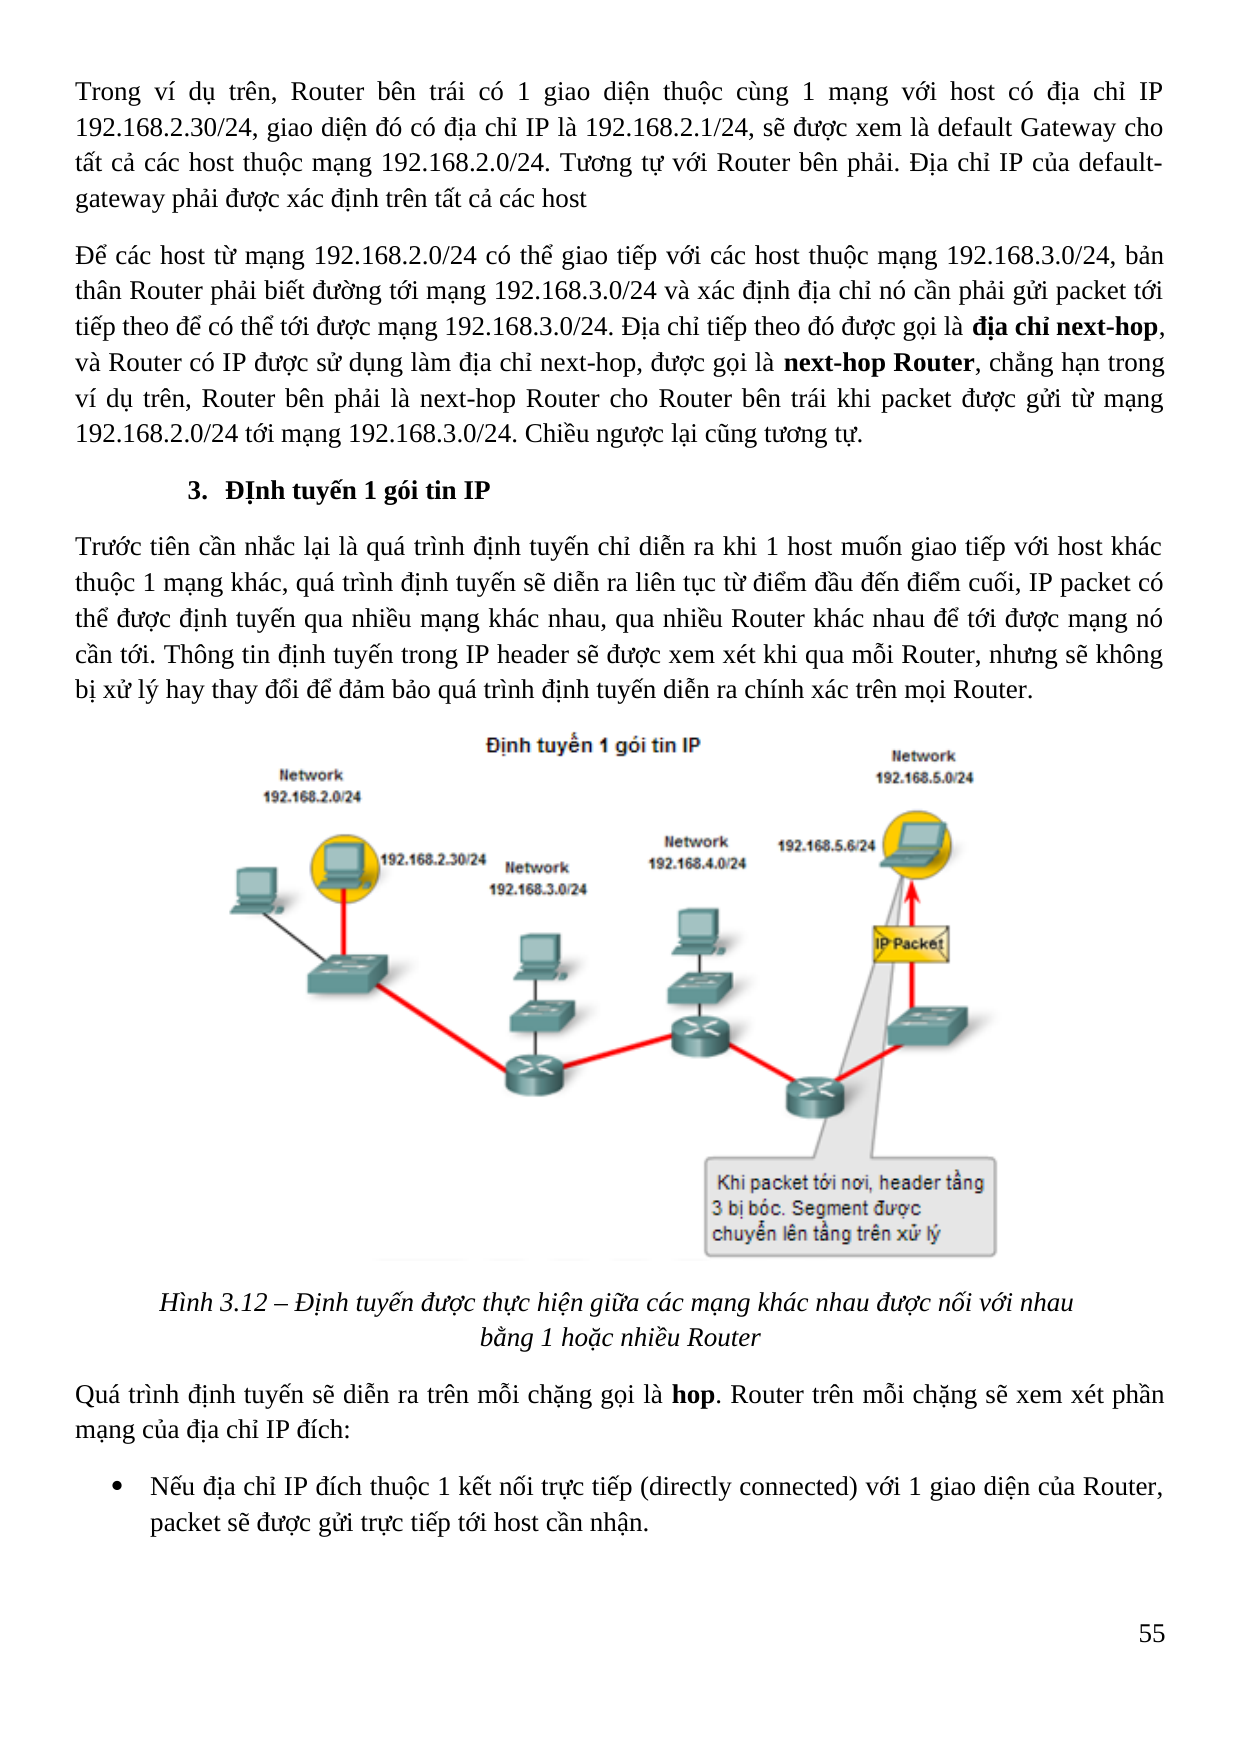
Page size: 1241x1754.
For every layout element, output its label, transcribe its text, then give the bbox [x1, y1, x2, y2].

text Trước tiên cần nhắc lại là quá trình định tuyến chỉ diễn ra khi 1 host muốn giao tiếp với host khác thuộc 1 mạng khác, quá trình định tuyến sẽ diễn ra liên tục từ điểm đầu đến điểm cuối, IP packet có thể được định tuyến qua nhiều mạng khác nhau, qua nhiều Router khác nhau để tới được mạng nó cần tới. Thông tin định tuyến trong IP header sẽ được xem xét khi qua mỗi Router, nhưng sẽ không bị xử lý hay thay đổi để đảm bảo quá trình định tuyến diễn ra chính xác trên mọi Router. [75, 531, 1165, 704]
text Trong ví dụ trên, Router bên trái có 1 giao diện thuộc cùng 1 mạng với host có địa chỉ IP 192.168.2.30/24, giao diện đó có địa chỉ IP là 192.168.2.1/24, sẽ được xem là default Gateway cho tất cả các host thuộc mạng 192.168.2.0/24. Tương tự với Router bên phải. Địa chỉ IP của default-gateway phải được xác định trên tất cả các host [75, 75, 1165, 213]
text Để các host từ mạng 192.168.2.0/24 có thể giao tiếp với các host thuộc mạng 192.168.3.0/24, bản thân Router phải biết đường tới mạng 192.168.3.0/24 và xác định địa chỉ nó cần phải gửi packet tới tiếp theo để có thể tới được mạng 192.168.3.0/24. Địa chỉ tiếp theo đó được gọi là địa chỉ next-hop, và Router có IP được sử dụng làm địa chỉ next-hop, được gọi là next-hop Router, chẳng hạn trong ví dụ trên, Router bên phải là next-hop Router cho Router bên trái khi packet được gửi từ mạng 192.168.2.0/24 tới mạng 192.168.3.0/24. Chiều ngược lại cũng tương tự. [75, 239, 1165, 448]
list ĐỊnh tuyến 1 gói tin IP [187, 474, 1165, 505]
text Hình 3.12 – Định tuyến được thực hiện giữa các mạng khác nhau được nối với nhau bằng 1 hoặc nhiều Router [75, 1286, 1165, 1352]
picture [228, 730, 1012, 1261]
text Quá trình định tuyến sẽ diễn ra trên mỗi chặng gọi là hop. Router trên mỗi chặng sẽ xem xét phần mạng của địa chỉ IP đích: [75, 1378, 1165, 1445]
list Nếu địa chỉ IP đích thuộc 1 kết nối trực tiếp (directly connected) với 1 giao diện của Router, packet sẽ được gửi trực tiếp tới host cần nhận. [112, 1470, 1165, 1537]
